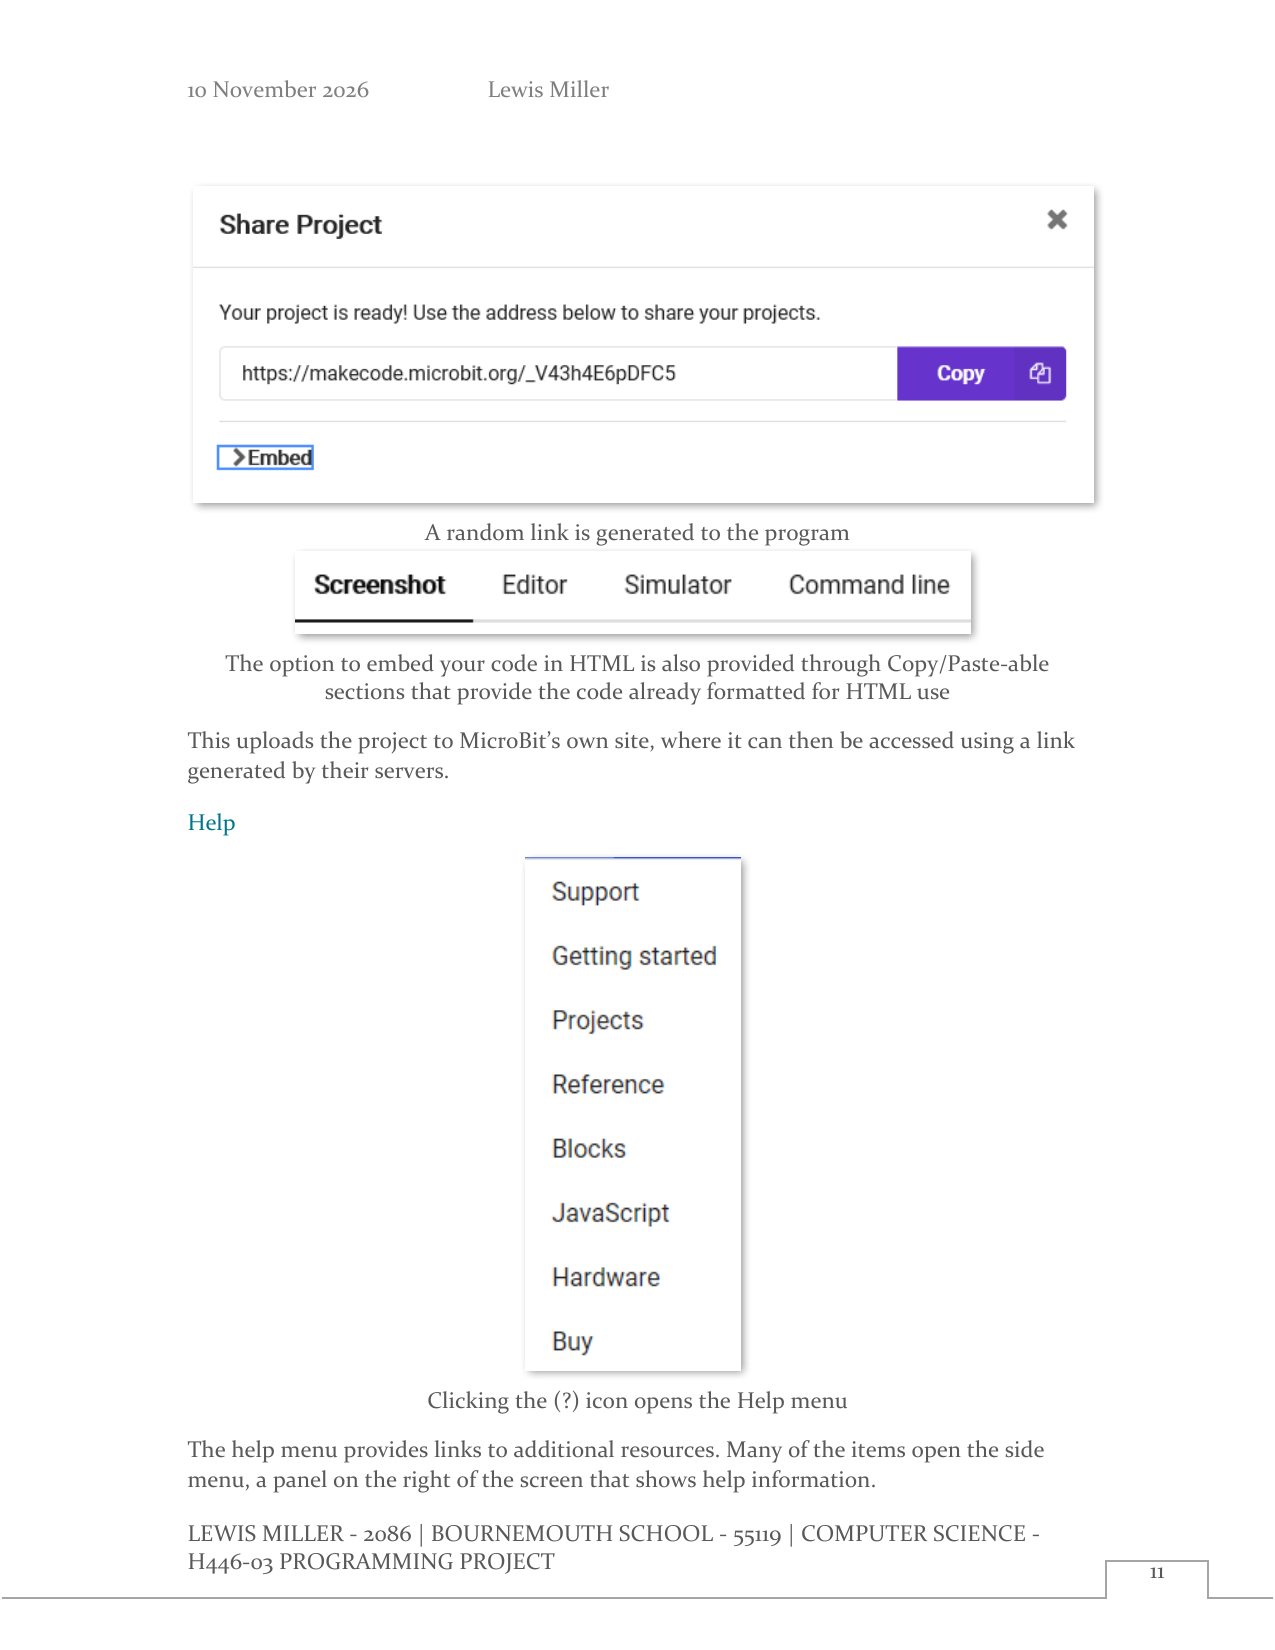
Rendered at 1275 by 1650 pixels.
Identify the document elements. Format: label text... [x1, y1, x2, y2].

picture [295, 551, 971, 634]
picture [193, 186, 1094, 503]
text This uploads the project to MicroBit’s own site, where it can then be accessed using a link generated by their servers. [187, 726, 1088, 784]
subtitle Help [187, 808, 1088, 836]
text Clicking the (?) icon opens the Help menu [187, 1386, 1088, 1414]
text A random link is generated to the program [187, 518, 1088, 546]
text The option to embed your code in HTML is also provided through Copy/Paste-able sections that provide the code already formatted for HTML use [187, 649, 1088, 705]
picture [525, 857, 741, 1371]
text The help menu provides links to additional resources. Many of the items open the side menu, a panel on the right of the screen that shows help information. [187, 1435, 1088, 1493]
